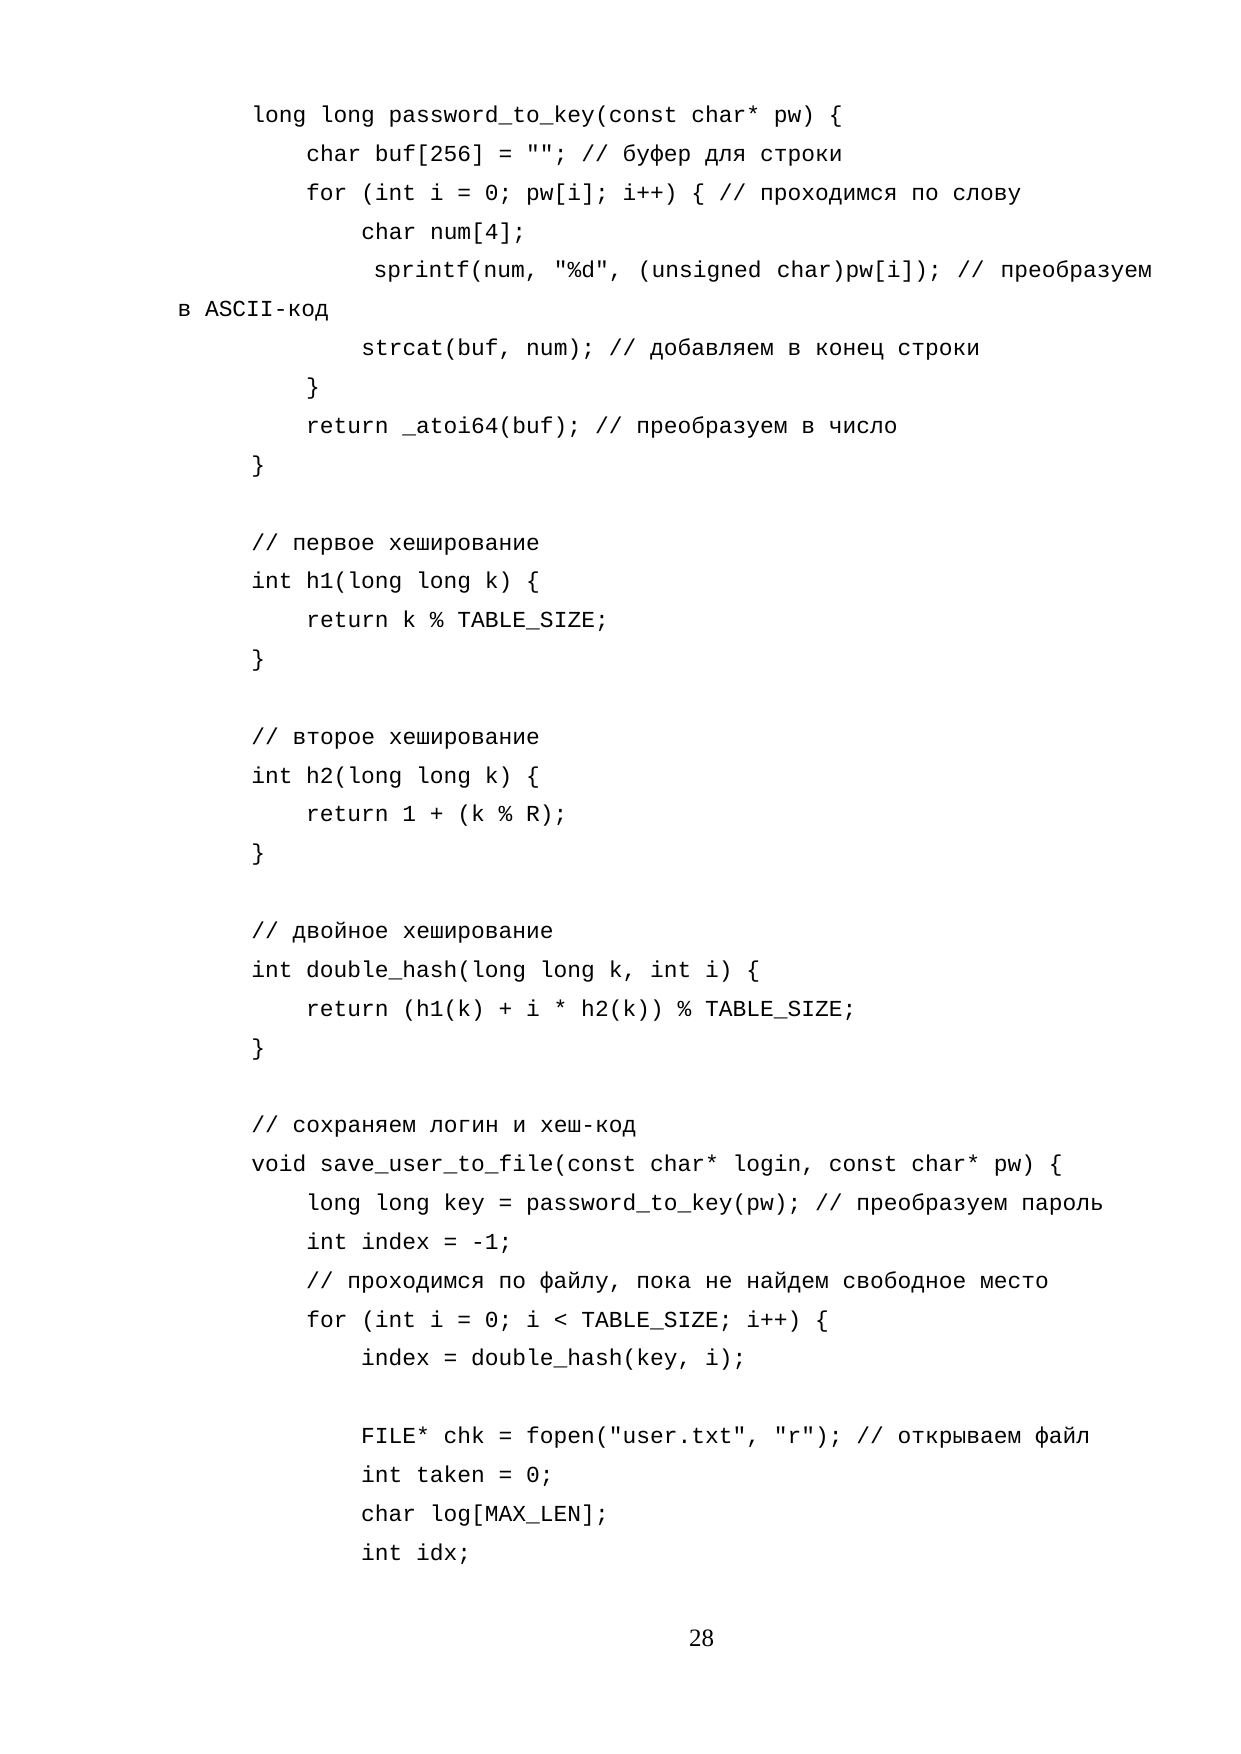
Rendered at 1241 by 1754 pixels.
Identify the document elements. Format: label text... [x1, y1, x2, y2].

text } [177, 842, 1152, 868]
text } [177, 1036, 1152, 1062]
text // проходимся по файлу, пока не найдем свободное место [177, 1269, 1152, 1295]
text // двойное хеширование [177, 919, 1152, 945]
text char num[4]; [177, 220, 1152, 246]
text for (int i = 0; i < TABLE_SIZE; i++) { [177, 1308, 1152, 1334]
text char log[MAX_LEN]; [177, 1502, 1152, 1528]
text } [177, 647, 1152, 673]
text char buf[256] = ""; // буфер для строки [177, 142, 1152, 168]
text return k % TABLE_SIZE; [177, 608, 1152, 634]
text index = double_hash(key, i); [177, 1347, 1152, 1373]
text FILE* chk = fopen("user.txt", "r"); // открываем файл [177, 1424, 1152, 1450]
text // второе хеширование [177, 725, 1152, 751]
text int idx; [177, 1541, 1152, 1567]
text return (h1(k) + i * h2(k)) % TABLE_SIZE; [177, 997, 1152, 1023]
text long long key = password_to_key(pw); // преобразуем пароль [177, 1191, 1152, 1217]
text long long password_to_key(const char* pw) { [177, 103, 1152, 129]
text int double_hash(long long k, int i) { [177, 958, 1152, 984]
text void save_user_to_file(const char* login, const char* pw) { [177, 1152, 1152, 1178]
text int index = -1; [177, 1230, 1152, 1256]
text // сохраняем логин и хеш-код [177, 1114, 1152, 1139]
text } [177, 453, 1152, 479]
text return 1 + (k % R); [177, 803, 1152, 829]
text } [177, 375, 1152, 401]
text for (int i = 0; pw[i]; i++) { // проходимся по слову [177, 181, 1152, 207]
text strcat(buf, num); // добавляем в конец строки [177, 337, 1152, 362]
text int h2(long long k) { [177, 764, 1152, 790]
text int h1(long long k) { [177, 570, 1152, 596]
text sprintf(num, "%d", (unsigned char)pw[i]); // преобразуем в ASCII-код [177, 259, 1152, 324]
text return _atoi64(buf); // преобразуем в число [177, 414, 1152, 440]
text int taken = 0; [177, 1463, 1152, 1489]
text // первое хеширование [177, 531, 1152, 557]
